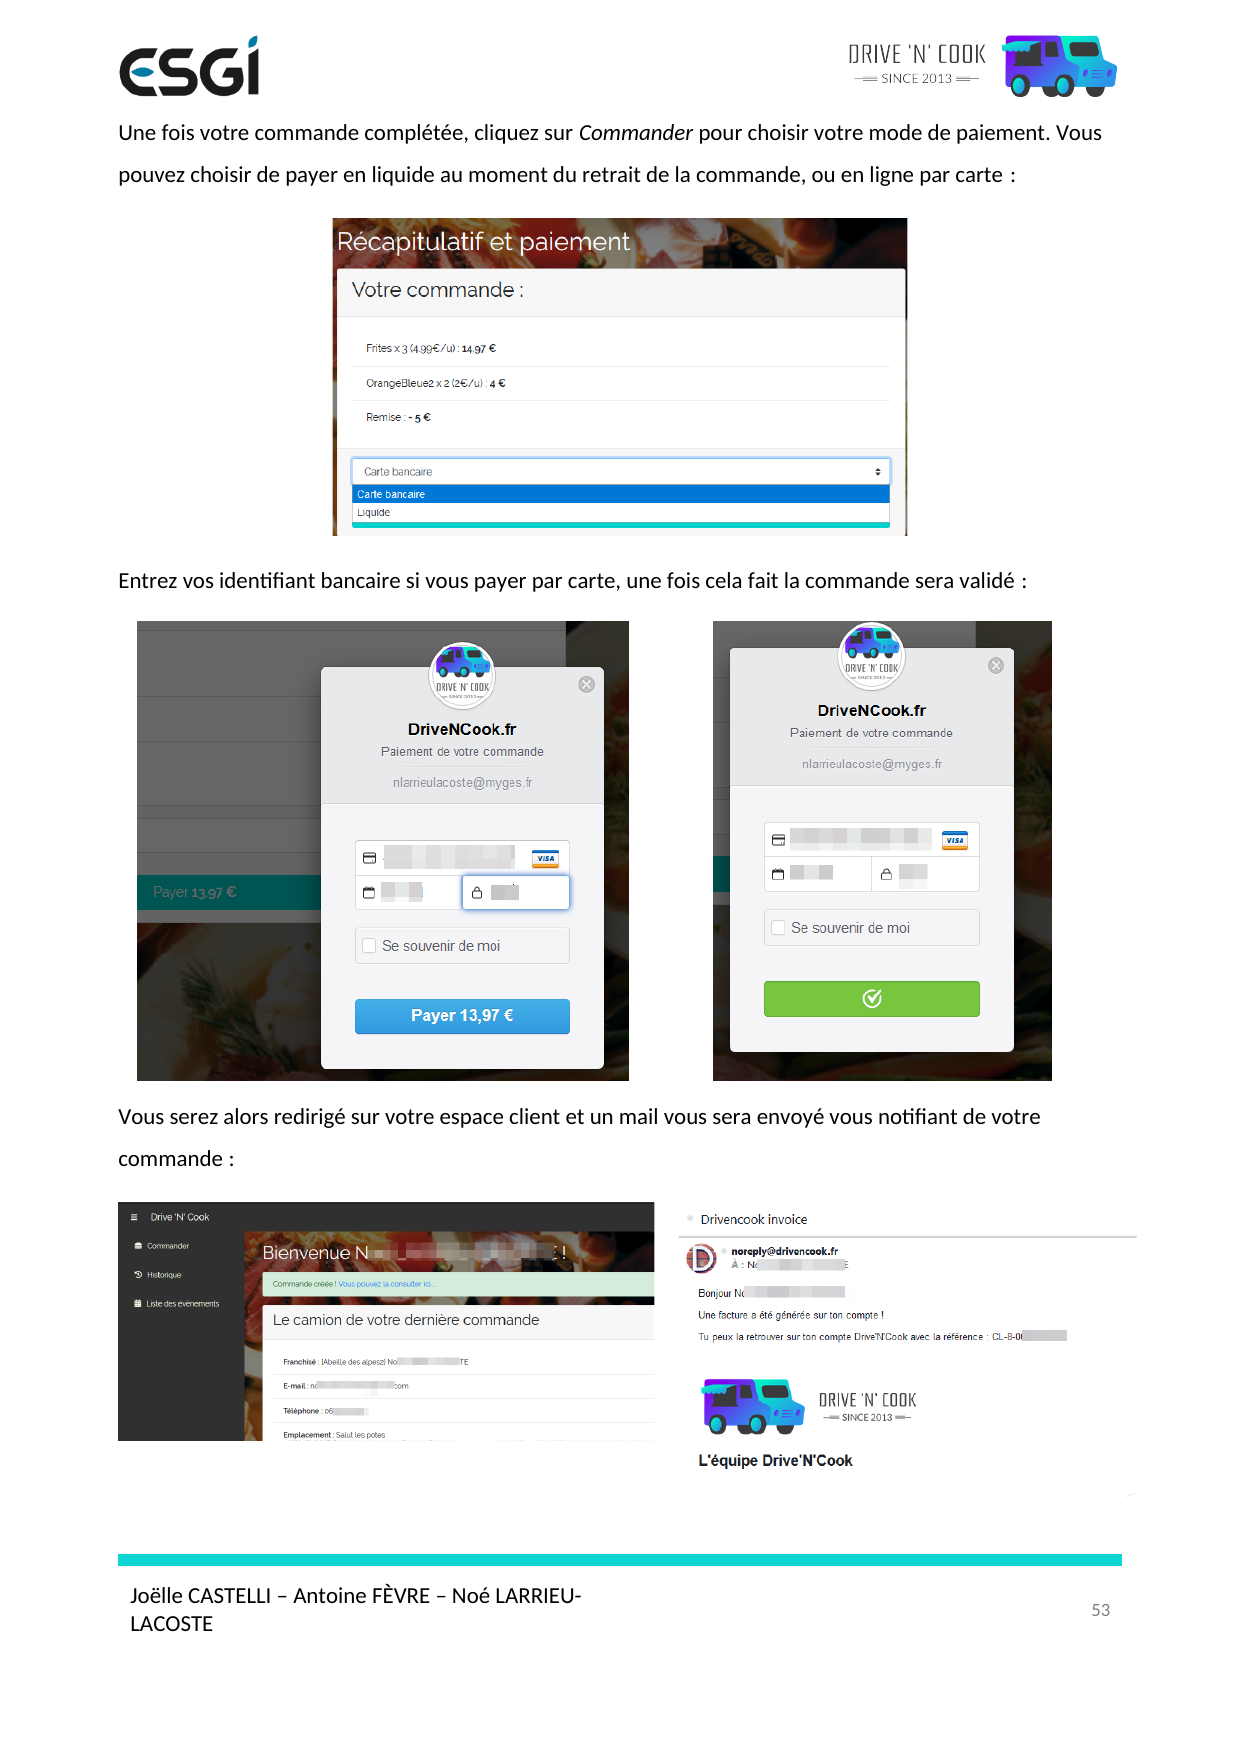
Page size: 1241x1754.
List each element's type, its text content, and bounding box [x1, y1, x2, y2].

picture [837, 40, 996, 91]
text Entrez vos identifiant bancaire si vous payer par carte, une fois cela fait la commande sera validé : [118, 566, 1122, 594]
picture [997, 30, 1122, 101]
picture [118, 1202, 655, 1441]
picture [713, 621, 1052, 1081]
picture [332, 218, 908, 536]
picture [137, 621, 629, 1081]
text Une fois votre commande complétée, cliquez sur Commander pour choisir votre mode de paiement. Vous pouvez choisir de payer en liquide au moment du retrait de la commande, ou en ligne par carte : [118, 118, 1122, 188]
text Vous serez alors redirigé sur votre espace client et un mail vous sera envoyé vous notifiant de votre commande : [118, 1102, 1122, 1172]
picture [678, 1202, 1137, 1497]
picture [118, 35, 259, 98]
